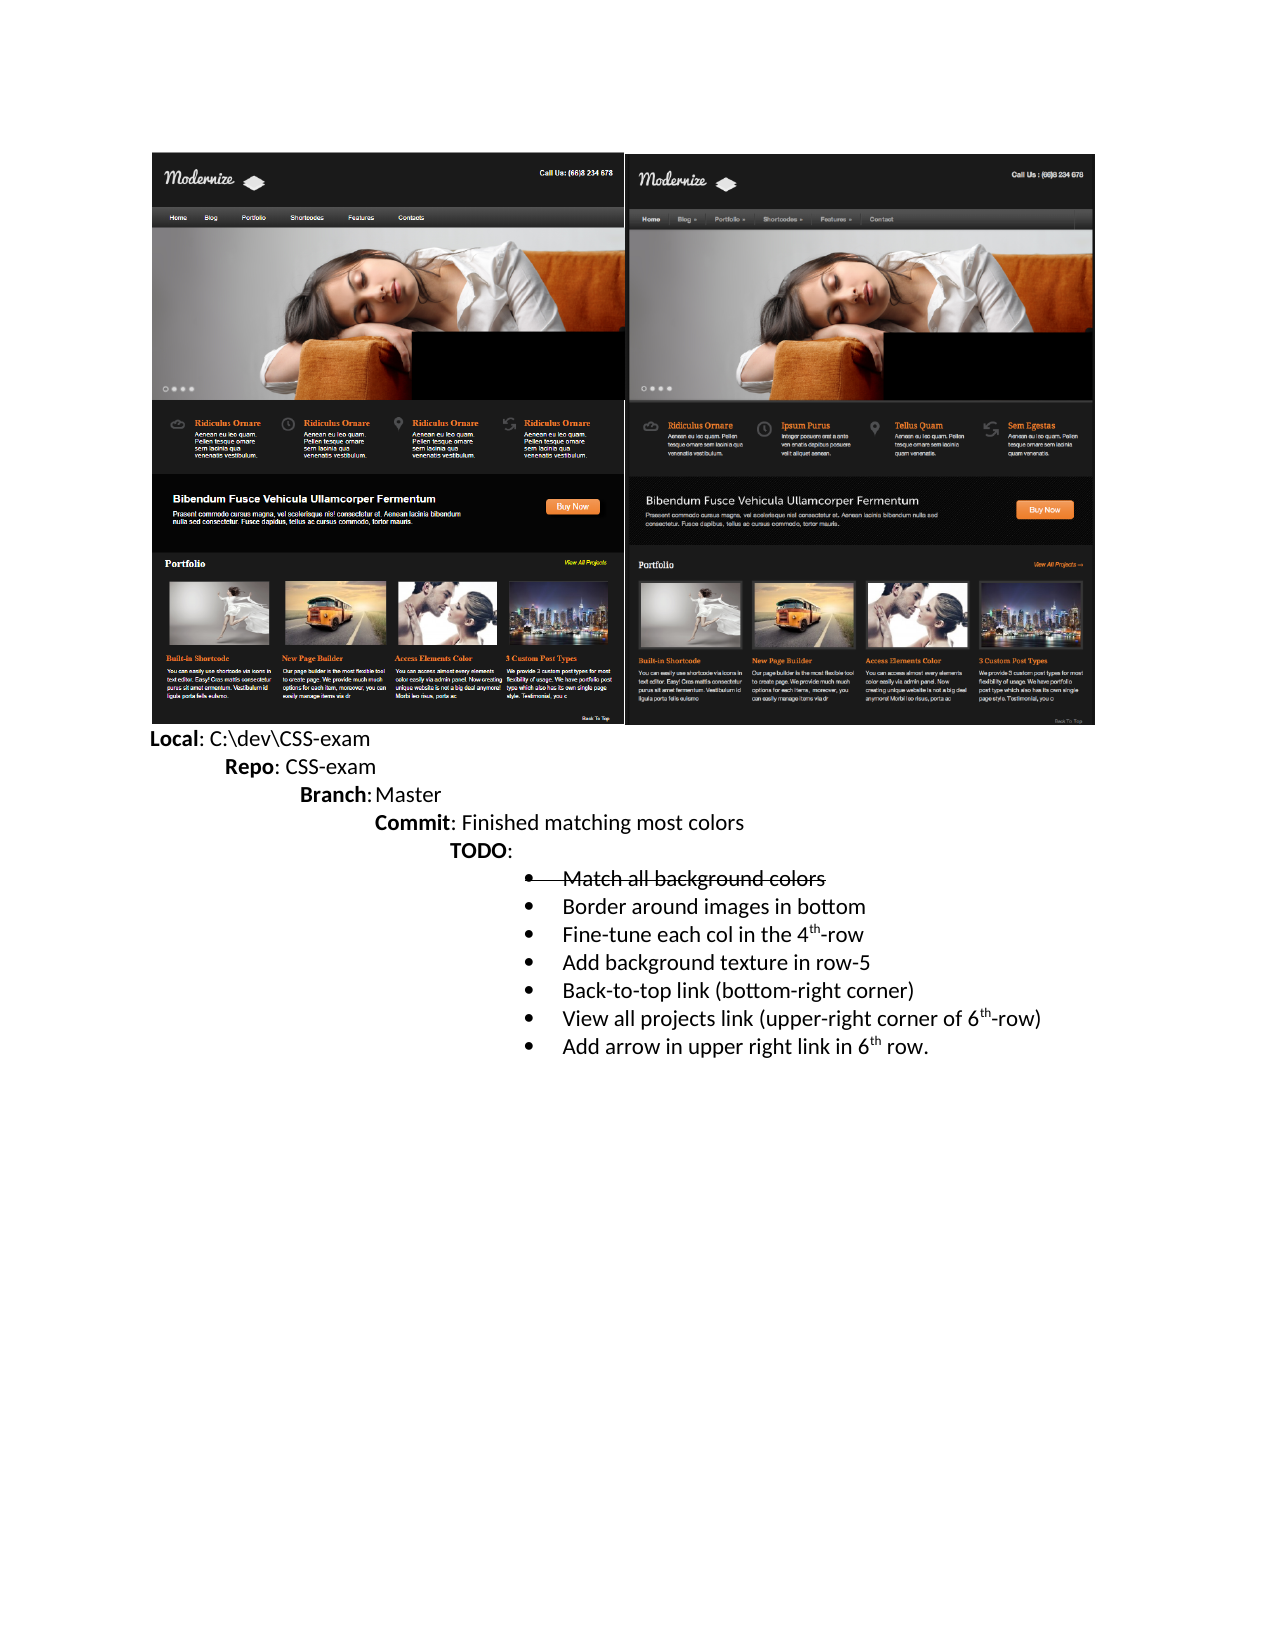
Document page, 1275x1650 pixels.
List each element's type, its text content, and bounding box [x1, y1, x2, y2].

picture [150, 150, 1095, 725]
list Add background texture in row-5 [525, 948, 1125, 976]
list View all projects link (upper-right corner of 6th-row) [525, 1004, 1125, 1032]
list Fine-tune each col in the 4th-row [525, 920, 1125, 948]
list Border around images in bottom [525, 892, 1125, 920]
list Add arrow in upper right link in 6th row. [525, 1032, 1125, 1060]
text TODO: [375, 836, 1125, 864]
text Local: C:\dev\CSS-exam [150, 724, 1125, 752]
text Branch: Master [150, 780, 1125, 808]
text Repo: CSS-exam [150, 752, 1125, 780]
text Commit: Finished matching most colors [300, 808, 1125, 836]
list Back-to-top link (bottom-right corner) [525, 976, 1125, 1004]
list Match all background colors [525, 864, 1125, 892]
